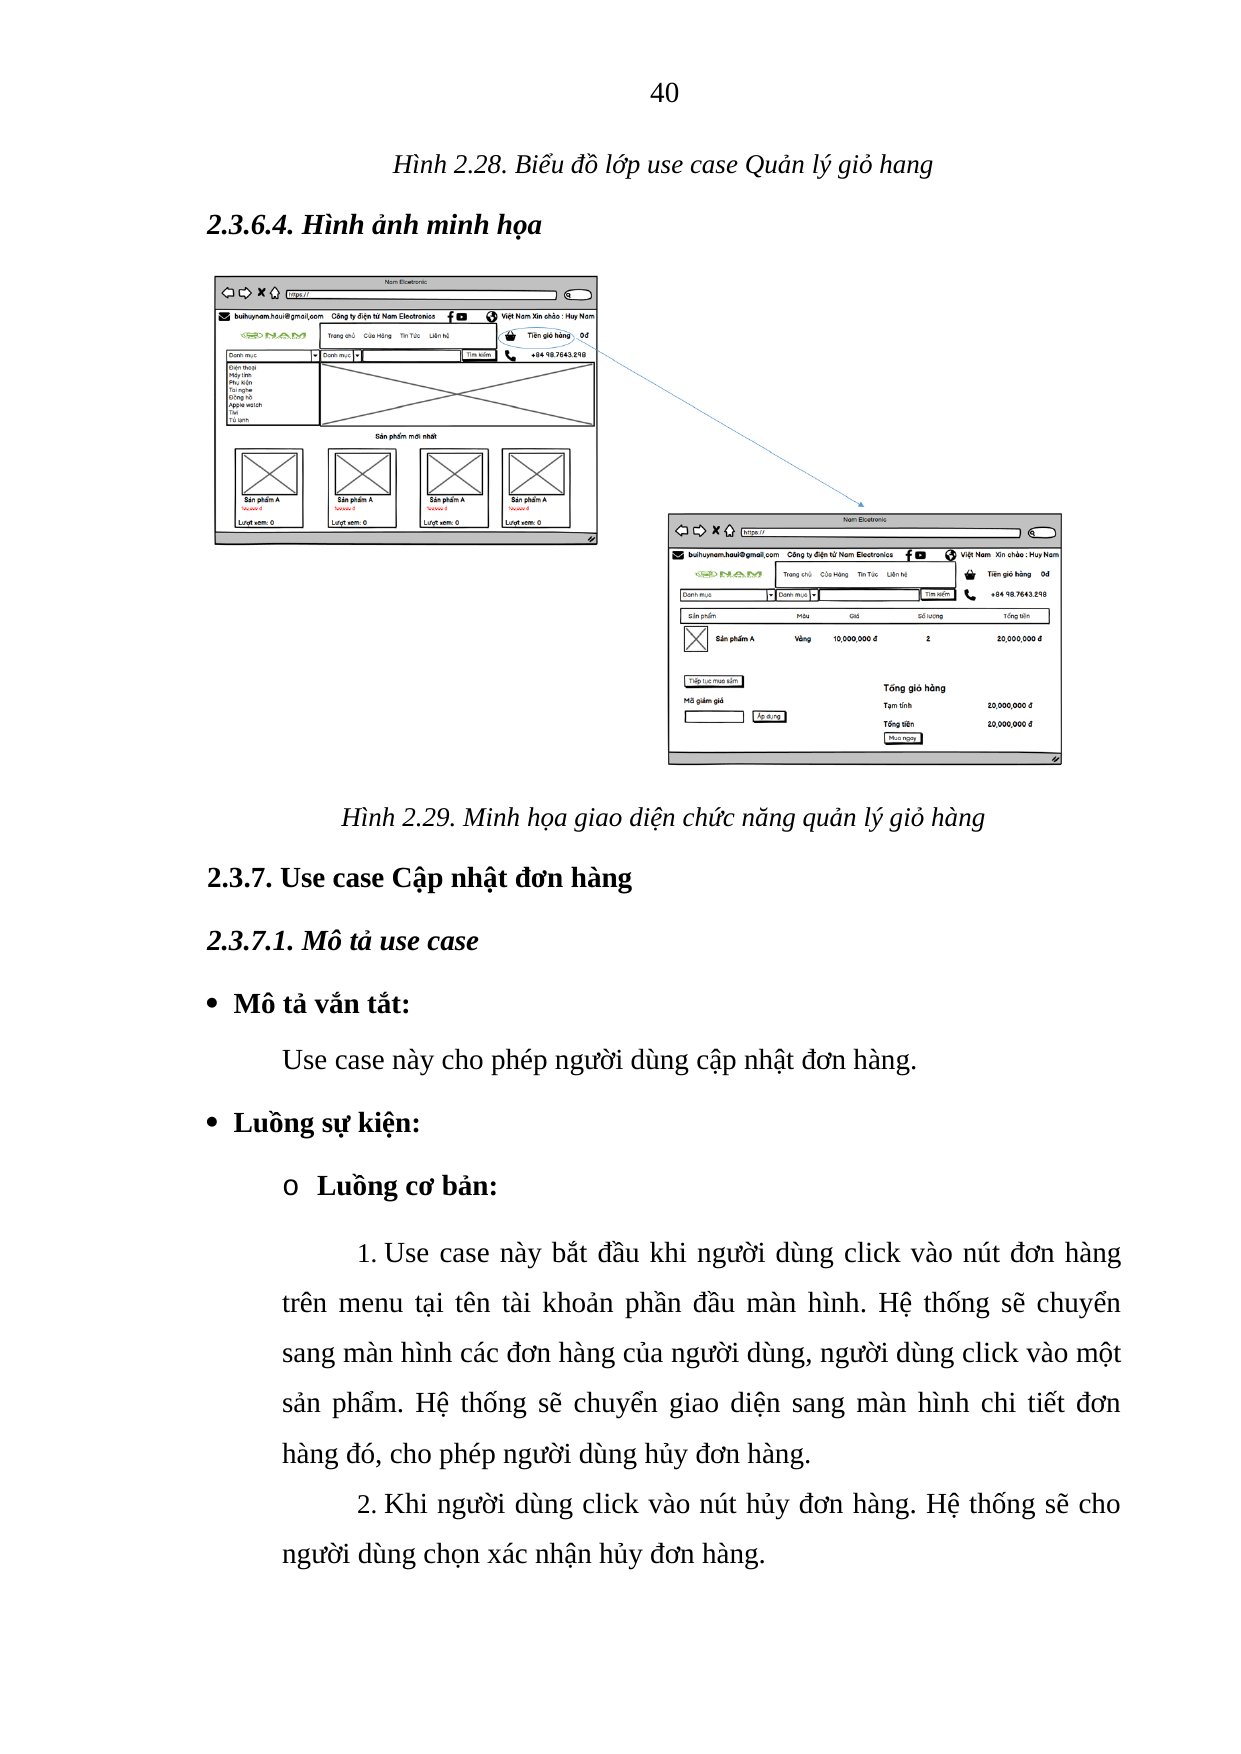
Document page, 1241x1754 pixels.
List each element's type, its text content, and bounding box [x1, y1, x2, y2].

subtitle Hình ảnh minh họa [207, 207, 1122, 240]
list Mô tả vắn tắt: [207, 986, 1122, 1019]
list Luồng sự kiện: [207, 1105, 1122, 1139]
list Luồng cơ bản: [282, 1168, 1122, 1204]
subtitle Use case Cập nhật đơn hàng [207, 860, 1122, 894]
subtitle Mô tả use case [207, 923, 1122, 956]
text Hình 2.29. Minh họa giao diện chức năng quản lý giỏ hàng [207, 801, 1122, 832]
text Hình 2.28. Biểu đồ lớp use case Quản lý giỏ hang [207, 148, 1122, 179]
list Use case này bắt đầu khi người dùng click vào nút đơn hàng trên menu tại tên tài khoản phần đầu màn hình. Hệ thống sẽ chuyển sang màn hình các đơn hàng của người dùng, người dùng click vào một sản phẩm. Hệ thống sẽ chuyển giao diện sang màn hình chi tiết đơn hàng đó, cho phép người dùng hủy đơn hàng. [282, 1235, 1122, 1469]
list Khi người dùng click vào nút hủy đơn hàng. Hệ thống sẽ cho người dùng chọn xác nhận hủy đơn hàng. [282, 1486, 1122, 1570]
picture [206, 269, 1070, 772]
text Use case này cho phép người dùng cập nhật đơn hàng. [207, 1042, 1122, 1076]
